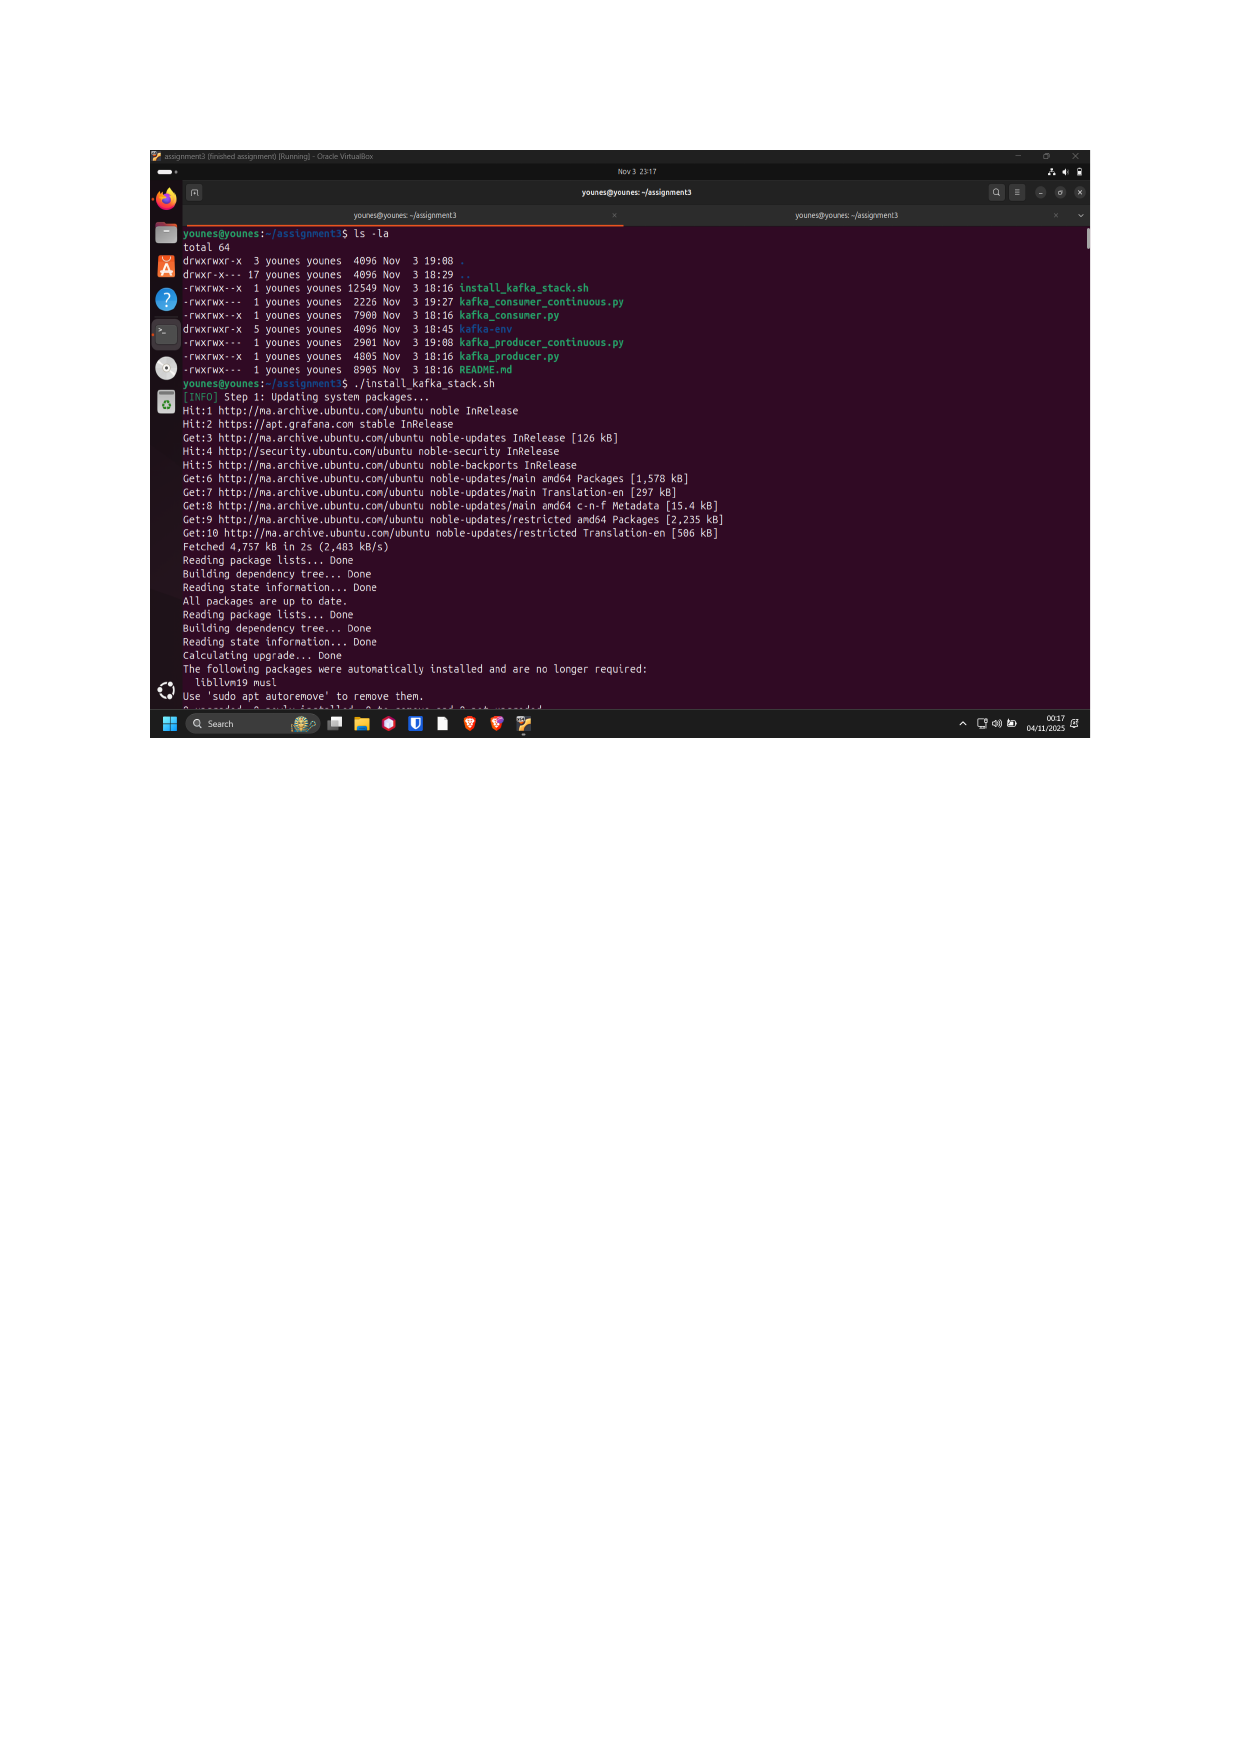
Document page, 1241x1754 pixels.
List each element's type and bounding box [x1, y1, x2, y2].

picture [150, 150, 1091, 738]
